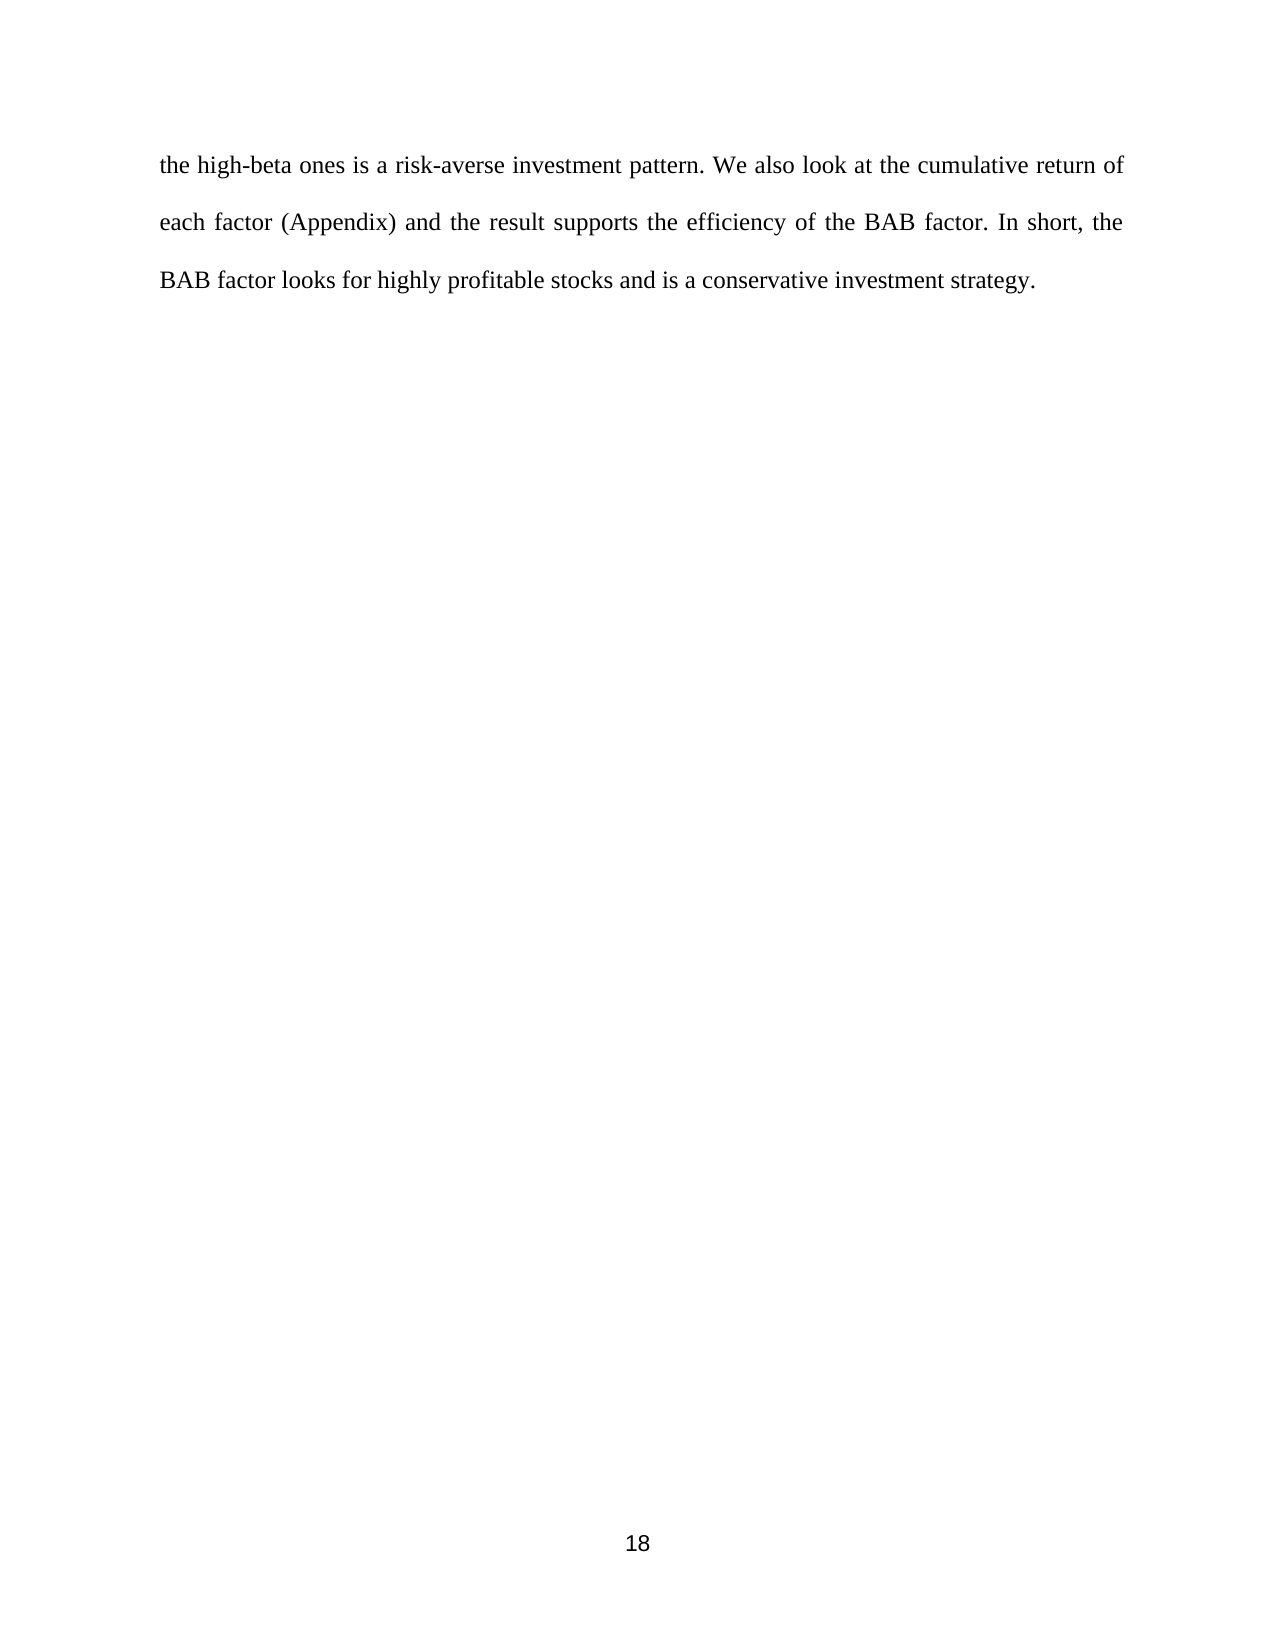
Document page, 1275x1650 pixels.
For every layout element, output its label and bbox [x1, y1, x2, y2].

text [159, 150, 1125, 294]
